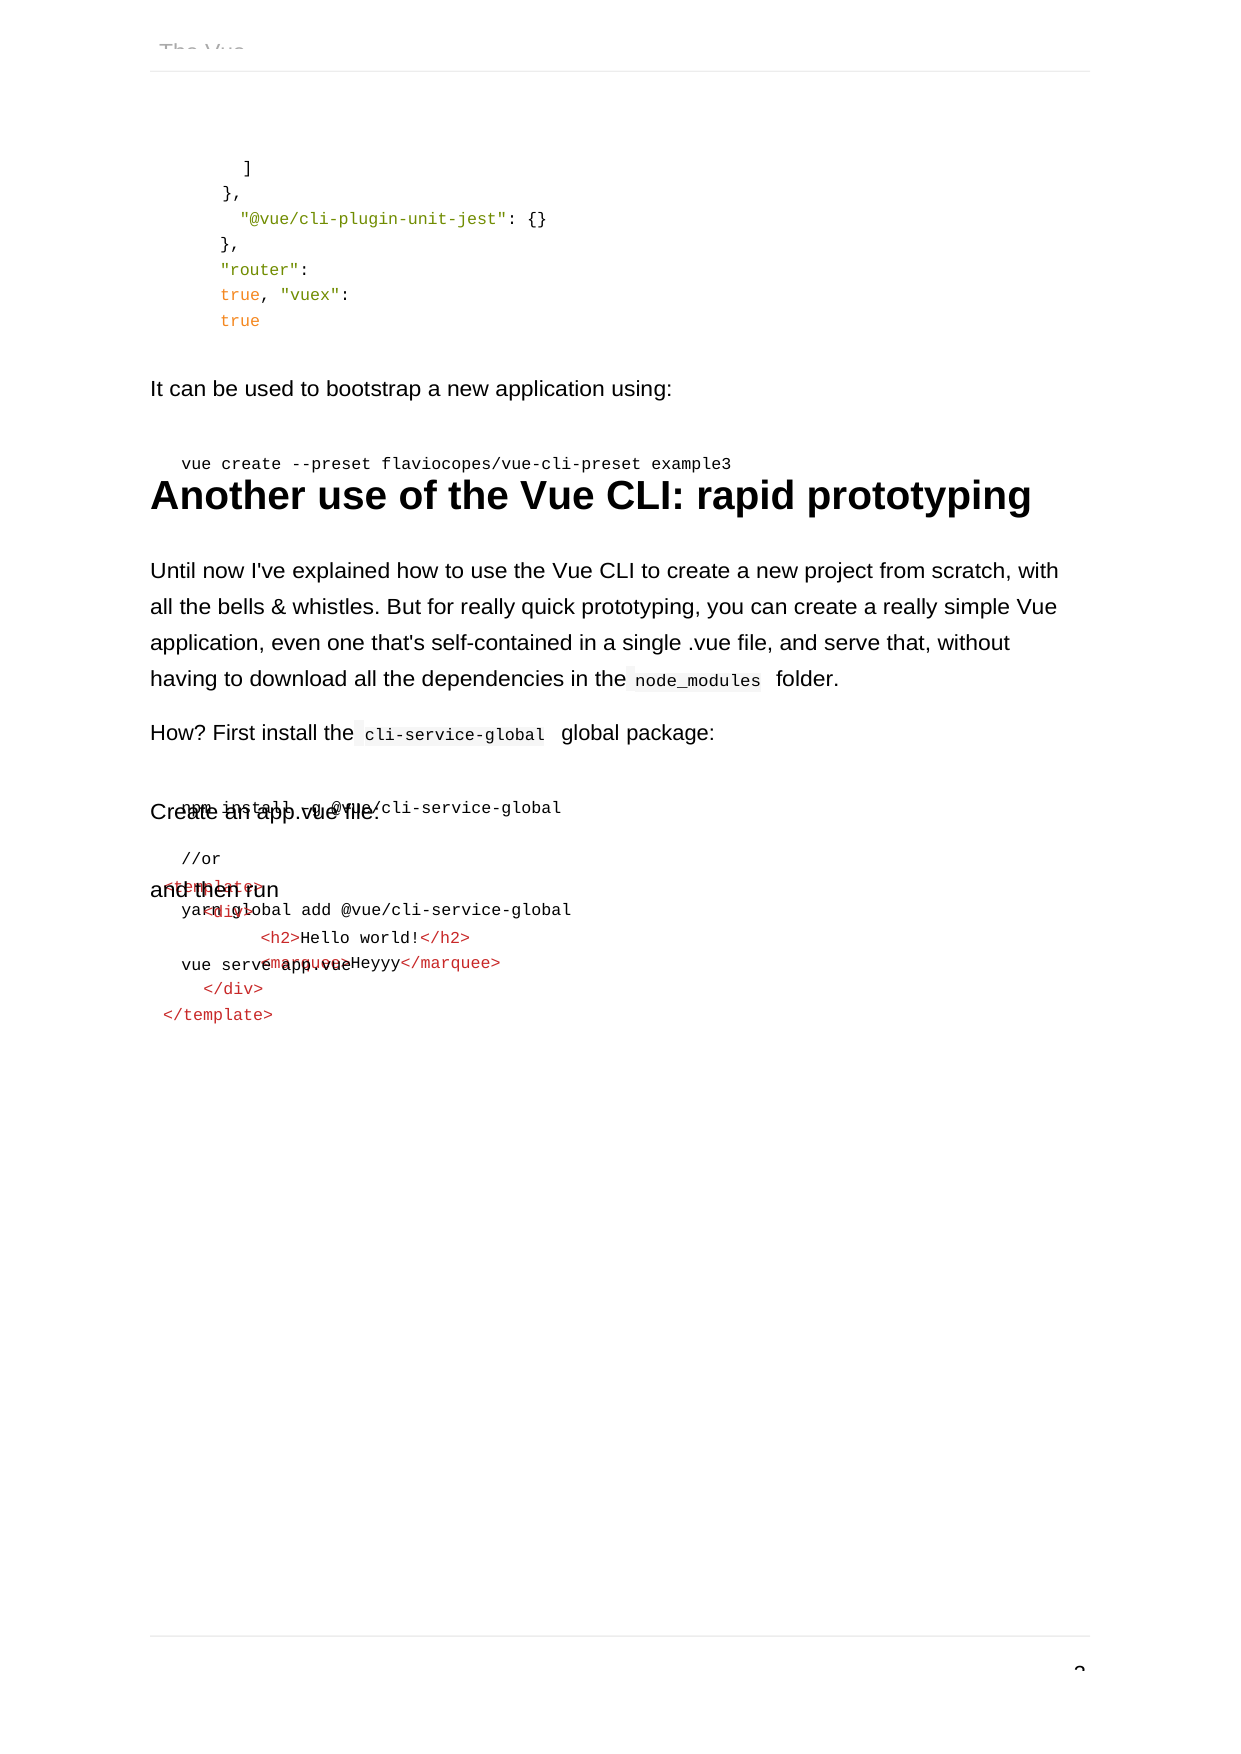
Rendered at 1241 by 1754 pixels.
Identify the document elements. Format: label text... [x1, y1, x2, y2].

text It can be used to bootstrap a new application using: [150, 376, 1159, 401]
subtitle Another use of the Vue CLI: rapid prototyping [150, 471, 1159, 518]
text Create an app.vue file: [150, 799, 1159, 824]
text How? First install the cli-service-global global package: [364, 720, 1159, 746]
text How? First install the cli-service-global global package: [150, 720, 354, 746]
text Until now I've explained how to use the Vue CLI to create a new project from scratch, with all the bells & whistles. But for really quick prototyping, you can create a really simple Vue application, even one that's self-contained in a single .vue file, and serve that, without having to download all the dependencies in the node_modules folder. [150, 558, 1079, 692]
text and then run [150, 877, 1159, 903]
